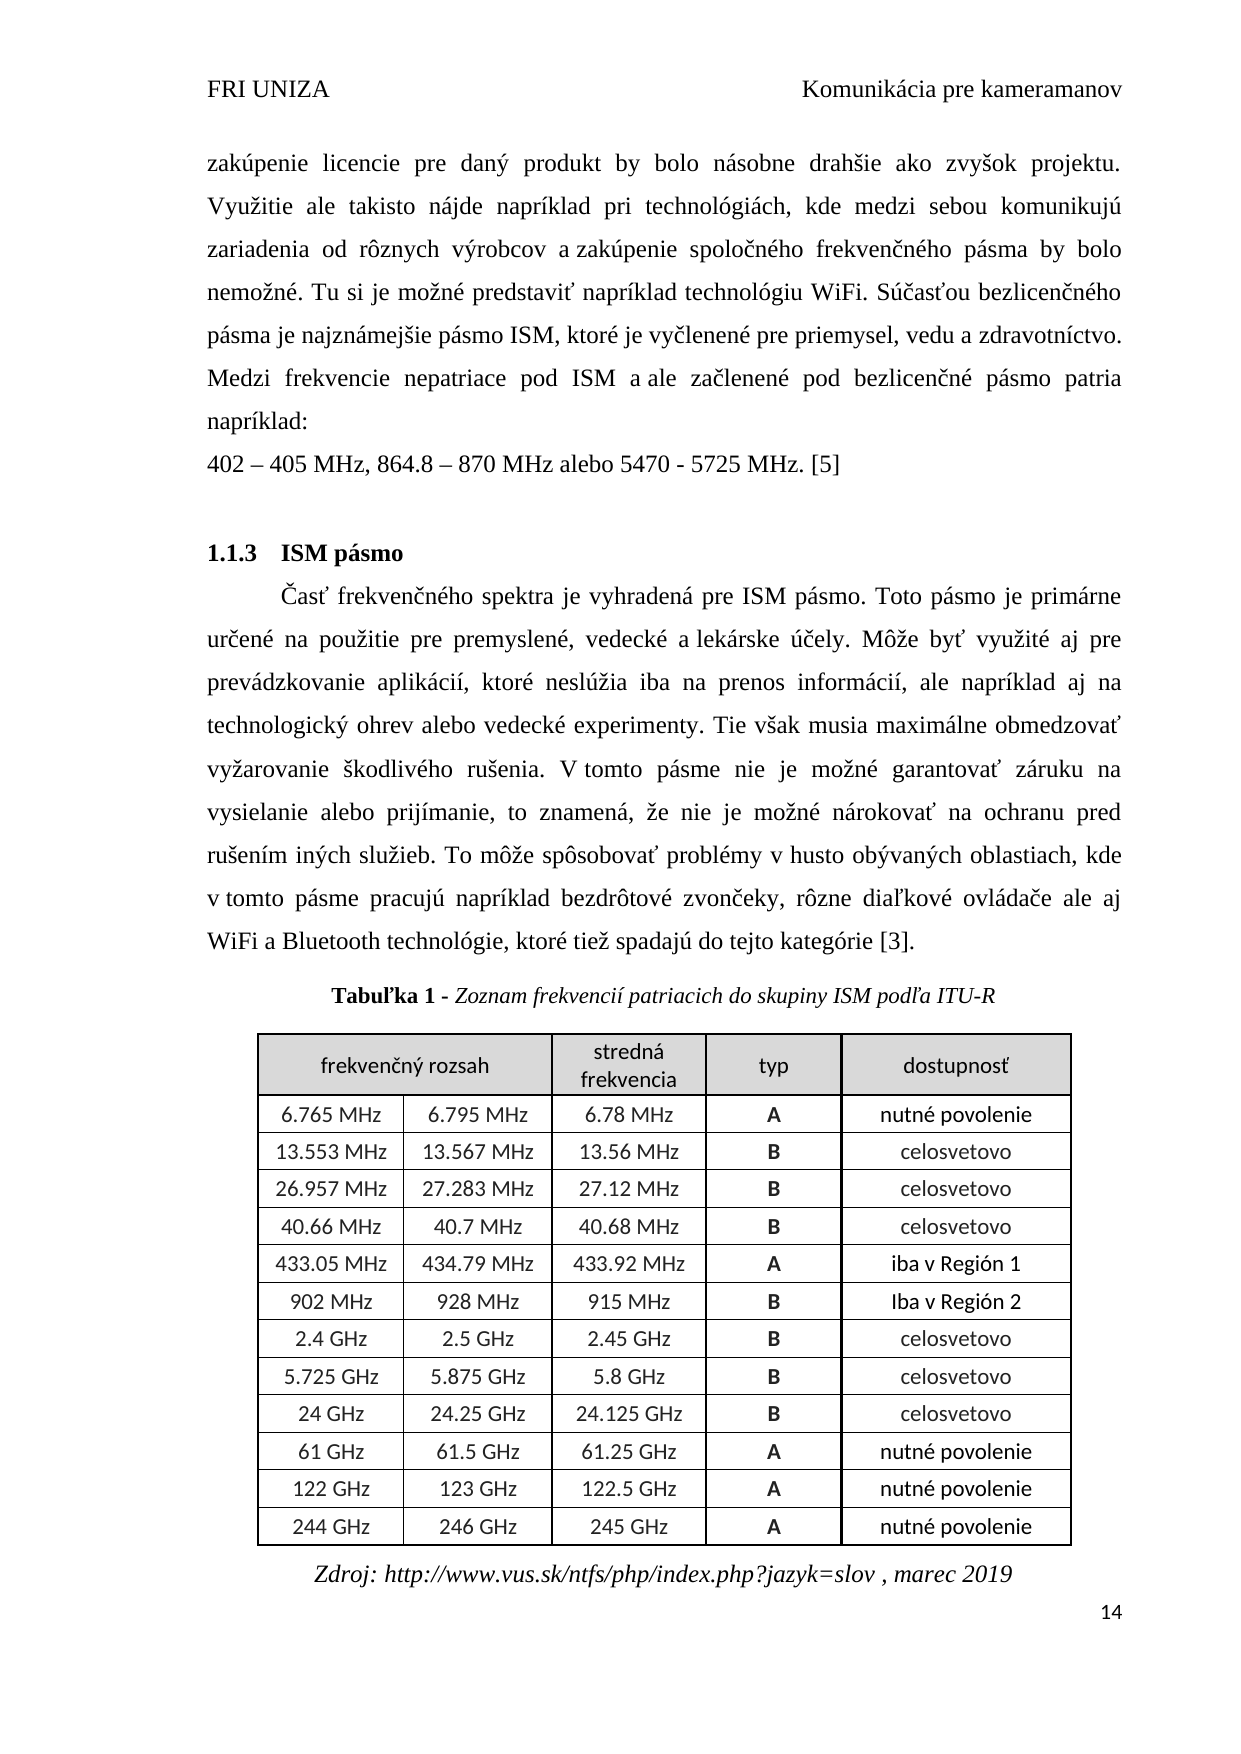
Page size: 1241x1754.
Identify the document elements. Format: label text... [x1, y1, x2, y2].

table_cell 244 GHz [259, 1508, 403, 1544]
table_cell 2.45 GHz [553, 1320, 705, 1357]
table_cell celosvetovo [843, 1320, 1070, 1357]
table_cell celosvetovo [843, 1395, 1070, 1432]
table_cell 24.25 GHz [404, 1395, 551, 1432]
text Zdroj: http://www.vus.sk/ntfs/php/index.php?jazyk=slov , marec 2019 [207, 1559, 1122, 1588]
text Časť frekvenčného spektra je vyhradená pre ISM pásmo. Toto pásmo je primárne určené na použitie pre premyslené, vedecké a lekárske účely. Môže byť využité aj pre prevádzkovanie aplikácií, ktoré neslúžia iba na prenos informácií, ale napríklad aj na technologický ohrev alebo vedecké experimenty. Tie však musia maximálne obmedzovať vyžarovanie škodlivého rušenia. V tomto pásme nie je možné garantovať záruku na vysielanie alebo prijímanie, to znamená, že nie je možné nárokovať na ochranu pred rušením iných služieb. To môže spôsobovať problémy v husto obývaných oblastiach, kde v tomto pásme pracujú napríklad bezdrôtové zvončeky, rôzne diaľkové ovládače ale aj WiFi a Bluetooth technológie, ktoré tiež spadajú do tejto kategórie. [207, 581, 1122, 955]
table_cell 24 GHz [259, 1395, 403, 1432]
table_cell 915 MHz [553, 1283, 705, 1319]
table_cell celosvetovo [843, 1170, 1070, 1207]
table_cell 61.25 GHz [553, 1433, 705, 1469]
table_cell 6.78 MHz [553, 1096, 705, 1132]
table_cell 13.567 MHz [404, 1133, 551, 1169]
table_cell 2.5 GHz [404, 1320, 551, 1357]
table_cell nutné povolenie [843, 1433, 1070, 1469]
table_cell 13.553 MHz [259, 1133, 403, 1169]
text Tabuľka 1 - Zoznam frekvencií patriacich do skupiny ISM podľa ITU-R [207, 982, 1122, 1008]
table_cell celosvetovo [843, 1133, 1070, 1169]
table_cell B [707, 1208, 840, 1244]
table_cell 40.68 MHz [553, 1208, 705, 1244]
table_cell nutné povolenie [843, 1470, 1070, 1507]
table_header typ [707, 1035, 840, 1094]
table_cell B [707, 1395, 840, 1432]
table_cell iba v Región 1 [843, 1245, 1070, 1282]
table_cell 123 GHz [404, 1470, 551, 1507]
table_cell B [707, 1283, 840, 1319]
table_cell Iba v Región 2 [843, 1283, 1070, 1319]
table_cell 5.725 GHz [259, 1358, 403, 1394]
table_cell 5.8 GHz [553, 1358, 705, 1394]
table_cell 40.66 MHz [259, 1208, 403, 1244]
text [207, 148, 1122, 478]
table_cell 928 MHz [404, 1283, 551, 1319]
table_cell 2.4 GHz [259, 1320, 403, 1357]
table_cell 122.5 GHz [553, 1470, 705, 1507]
table_cell celosvetovo [843, 1358, 1070, 1394]
table_cell 61 GHz [259, 1433, 403, 1469]
table_cell 6.765 MHz [259, 1096, 403, 1132]
table_cell A [707, 1245, 840, 1282]
table_cell A [707, 1096, 840, 1132]
table_cell 24.125 GHz [553, 1395, 705, 1432]
table_cell 246 GHz [404, 1508, 551, 1544]
table_cell 40.7 MHz [404, 1208, 551, 1244]
table_cell B [707, 1133, 840, 1169]
table_cell 434.79 MHz [404, 1245, 551, 1282]
table_cell 433.05 MHz [259, 1245, 403, 1282]
table_cell B [707, 1320, 840, 1357]
table_cell 27.12 MHz [553, 1170, 705, 1207]
table_cell A [707, 1470, 840, 1507]
table_cell 26.957 MHz [259, 1170, 403, 1207]
table_cell celosvetovo [843, 1208, 1070, 1244]
table_cell B [707, 1170, 840, 1207]
table_header frekvenčný rozsah [259, 1035, 551, 1094]
table_cell 27.283 MHz [404, 1170, 551, 1207]
table_cell 902 MHz [259, 1283, 403, 1319]
table_header stredná frekvencia [553, 1035, 705, 1094]
table_cell A [707, 1433, 840, 1469]
table_cell 433.92 MHz [553, 1245, 705, 1282]
table_cell A [707, 1508, 840, 1544]
table_cell nutné povolenie [843, 1096, 1070, 1132]
table_cell 61.5 GHz [404, 1433, 551, 1469]
table_cell 5.875 GHz [404, 1358, 551, 1394]
table_cell 122 GHz [259, 1470, 403, 1507]
table_cell B [707, 1358, 840, 1394]
subtitle ISM pásmo [207, 538, 1122, 567]
table_cell 245 GHz [553, 1508, 705, 1544]
table_cell 13.56 MHz [553, 1133, 705, 1169]
table_cell nutné povolenie [843, 1508, 1070, 1544]
table_cell 6.795 MHz [404, 1096, 551, 1132]
table_header dostupnosť [843, 1035, 1070, 1094]
